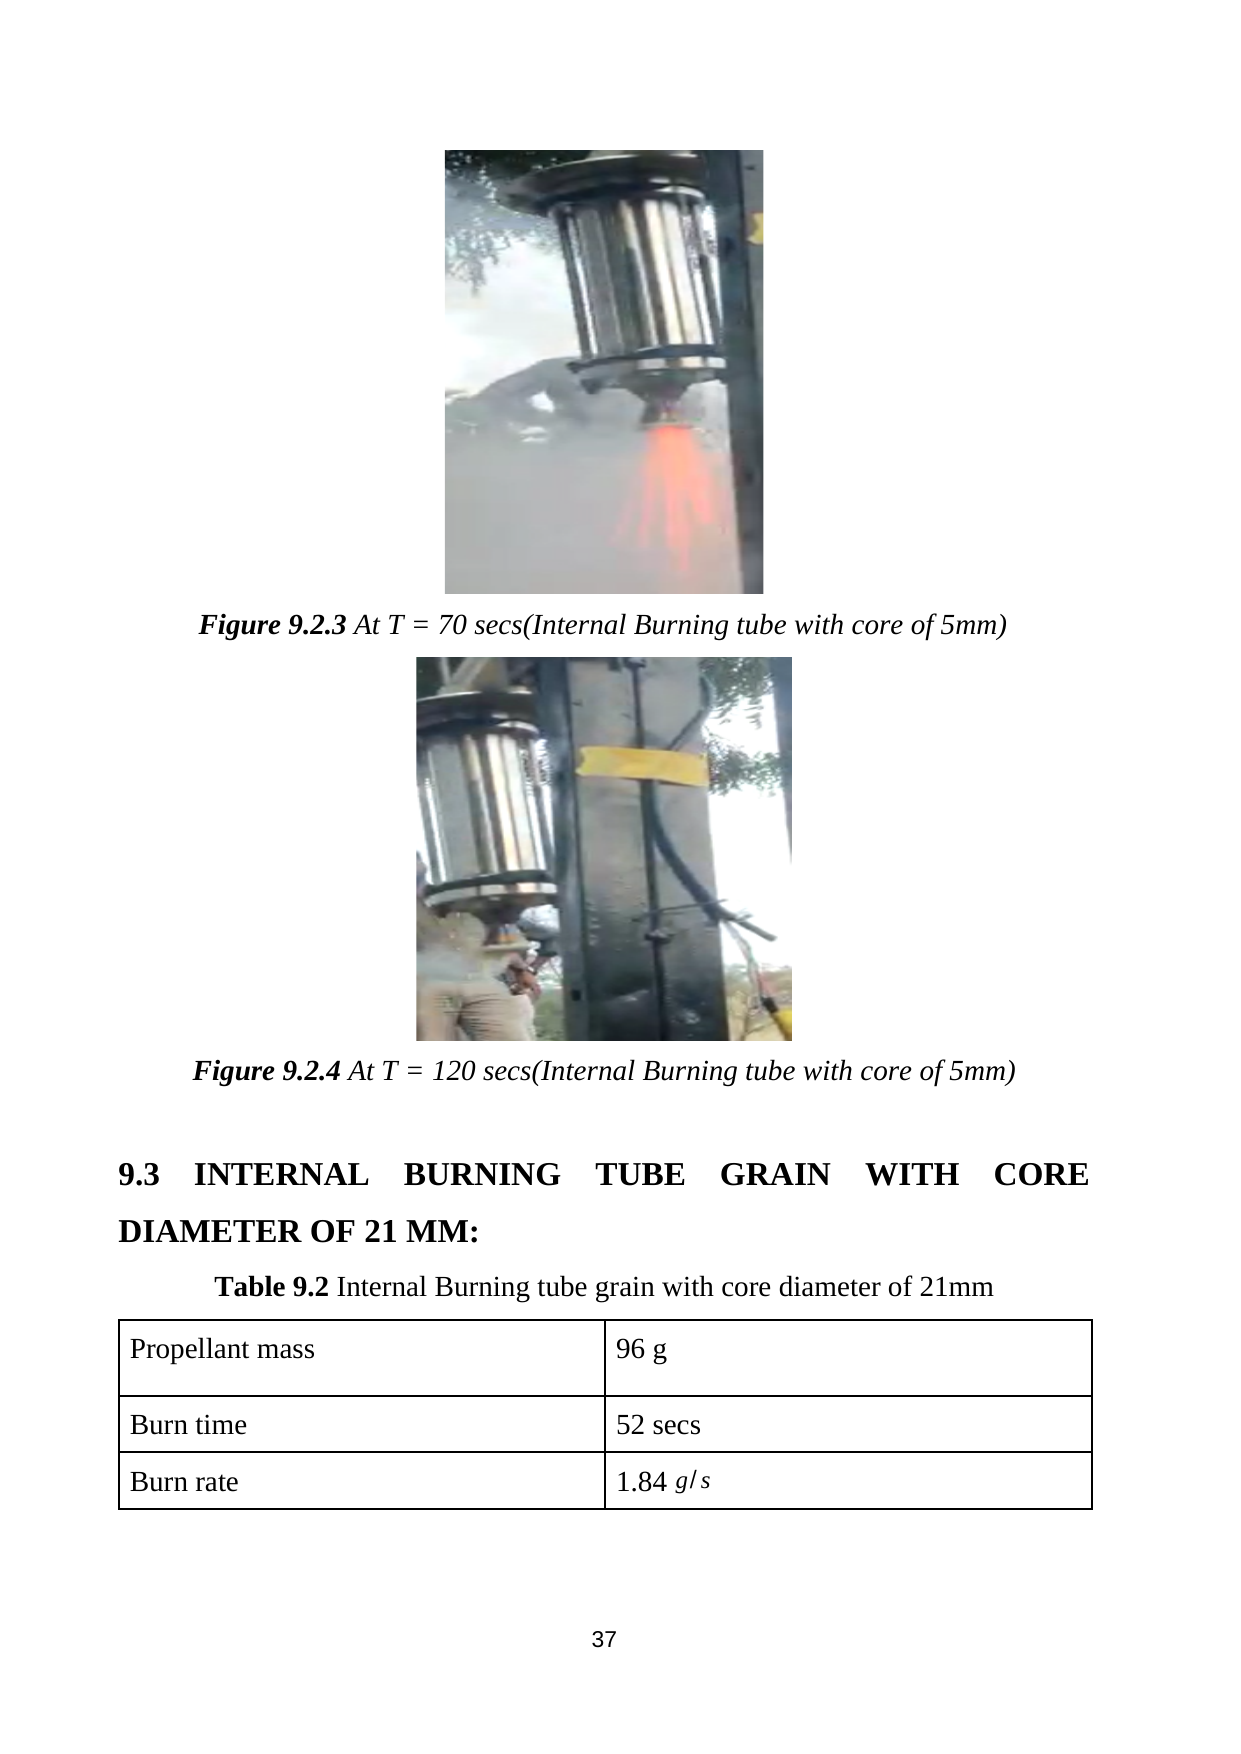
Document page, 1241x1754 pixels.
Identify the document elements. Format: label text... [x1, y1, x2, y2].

text Figure 9.2.4 At T = 120 secs(Internal Burning tube with core of 5mm) [118, 1053, 1090, 1087]
table_cell 1.84 [606, 1453, 1091, 1508]
picture [416, 657, 792, 1041]
picture [444, 150, 764, 594]
text Figure 9.2.3 At T = 70 secs(Internal Burning tube with core of 5mm) [118, 607, 1090, 640]
table_cell 52 secs [606, 1397, 1091, 1451]
text Table 9.2 Internal Burning tube grain with core diameter of 21mm [118, 1269, 1090, 1302]
table_header Propellant mass [120, 1321, 604, 1395]
table_cell Burn time [120, 1397, 604, 1451]
table_cell Burn rate [120, 1453, 604, 1508]
table_header 96 g [606, 1321, 1091, 1395]
text 9.3 INTERNAL BURNING TUBE GRAIN WITH CORE DIAMETER OF 21 MM: [118, 1154, 1090, 1249]
